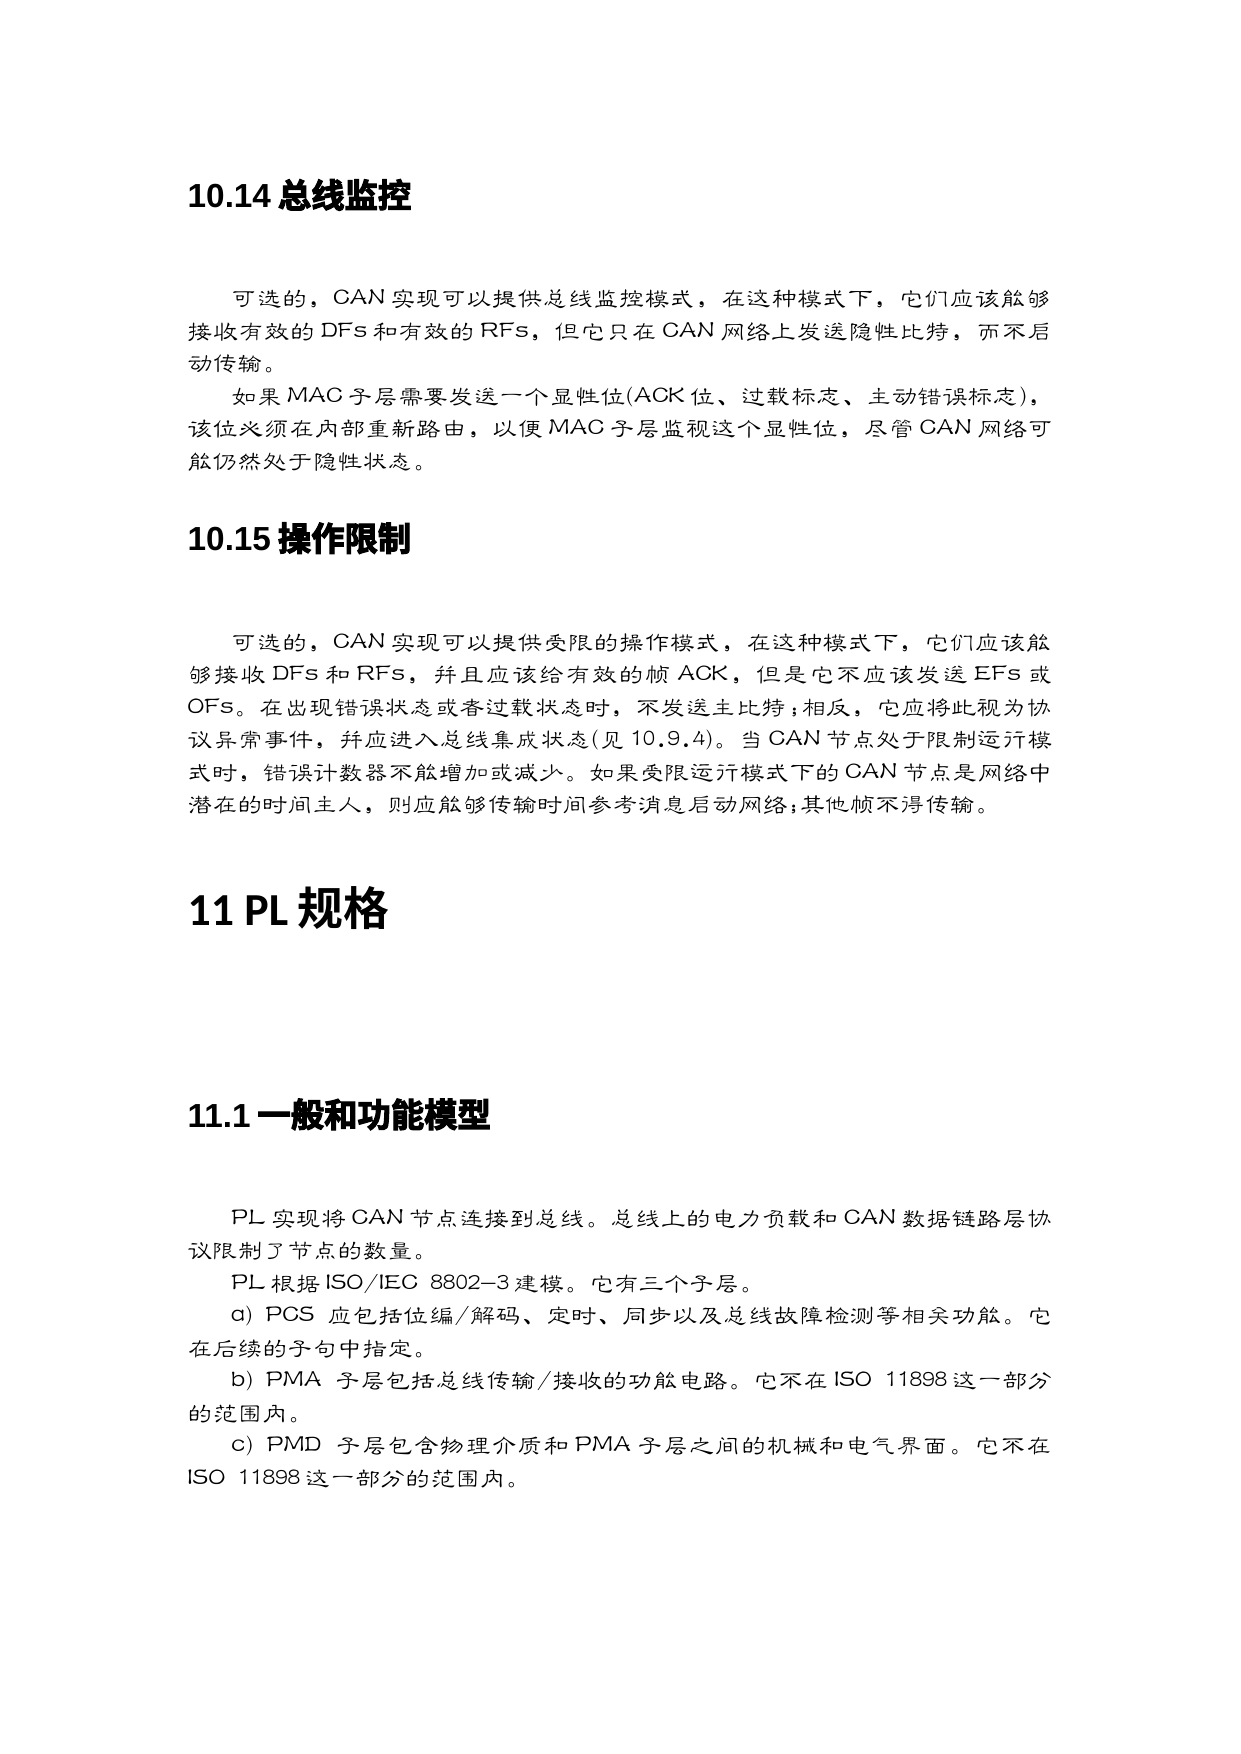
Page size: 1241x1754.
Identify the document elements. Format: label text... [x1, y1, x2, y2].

subtitle 10.14总线监控 [187, 162, 1053, 227]
text b) PMA 子层包括总线传输/接收的功能电路。它不在ISO 11898这一部分的范围内。 [187, 1365, 1053, 1430]
subtitle 10.15操作限制 [187, 505, 1053, 570]
text PL根据ISO/IEC 8802-3建模。它有三个子层。 [187, 1268, 1053, 1300]
text 可选的，CAN实现可以提供受限的操作模式，在这种模式下，它们应该能够接收DFs和RFs，并且应该给有效的帧ACK，但是它不应该发送EFs或OFs。在出现错误状态或者过载状态时，不发送主比特;相反，它应将此视为协议异常事件，并应进入总线集成状态(见10.9.4)。当CAN节点处于限制运行模式时，错误计数器不能增加或减少。如果受限运行模式下的CAN节点是网络中潜在的时间主人，则应能够传输时间参考消息启动网络;其他帧不得传输。 [187, 626, 1053, 821]
text 可选的，CAN实现可以提供总线监控模式，在这种模式下，它们应该能够接收有效的DFs和有效的RFs，但它只在CAN网络上发送隐性比特，而不启动传输。 [187, 283, 1053, 381]
text 如果MAC子层需要发送一个显性位(ACK位、过载标志、主动错误标志)，该位必须在内部重新路由，以便MAC子层监视这个显性位，尽管CAN网络可能仍然处于隐性状态。 [187, 381, 1053, 478]
text PL实现将CAN节点连接到总线。总线上的电力负载和CAN数据链路层协议限制了节点的数量。 [187, 1203, 1053, 1268]
text a) PCS 应包括位编/解码、定时、同步以及总线故障检测等相关功能。它在后续的子句中指定。 [187, 1300, 1053, 1365]
text c) PMD 子层包含物理介质和PMA子层之间的机械和电气界面。它不在ISO 11898这一部分的范围内。 [187, 1430, 1053, 1495]
subtitle 11.1一般和功能模型 [187, 1081, 1053, 1146]
subtitle 11 PL规格 [187, 857, 1053, 954]
